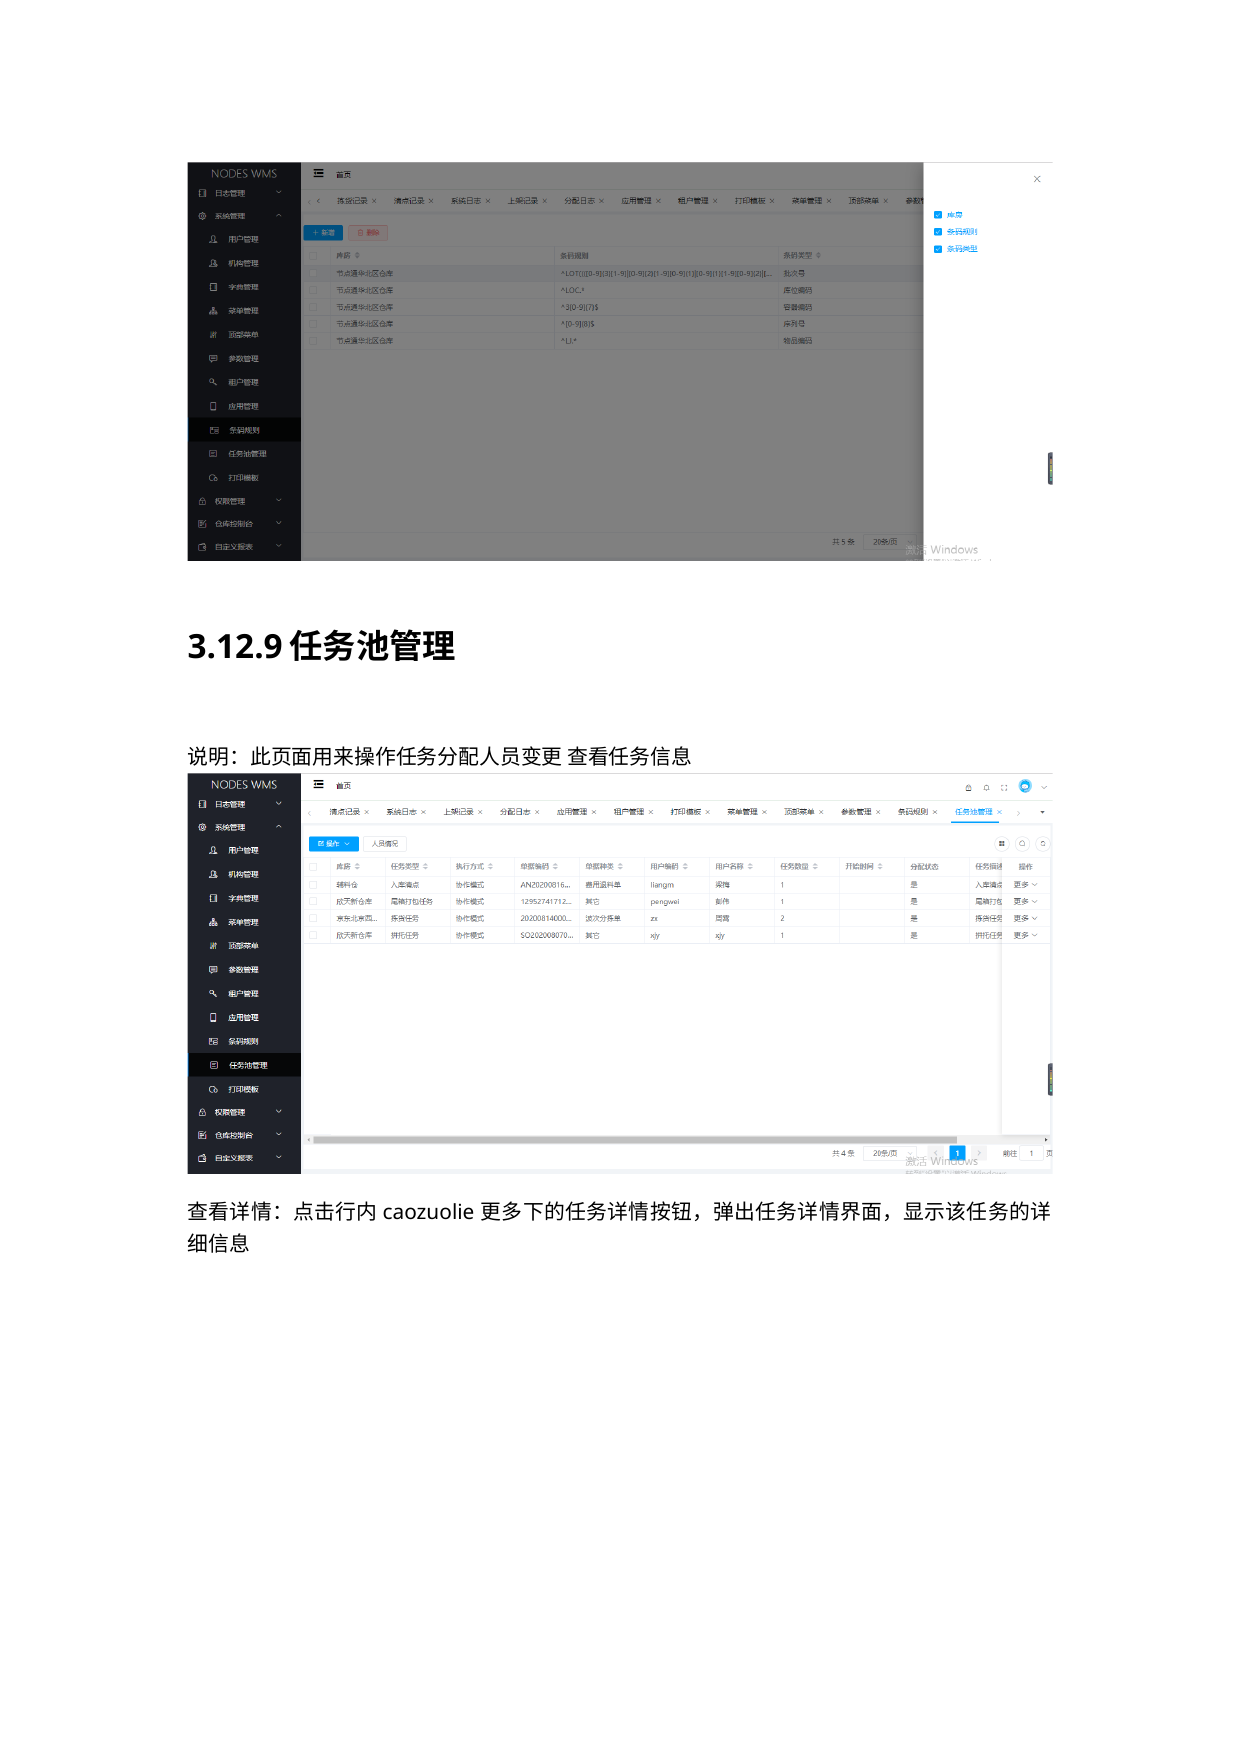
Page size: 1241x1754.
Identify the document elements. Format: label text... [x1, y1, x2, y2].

text 说明：此页面用来操作任务分配人员变更 查看任务信息 [187, 739, 1053, 771]
text 查看详情：点击行内caozuolie 更多下的任务详情按钮，弹出任务详情界面，显示该任务的详细信息 [187, 1194, 1053, 1259]
picture [187, 162, 1053, 561]
subtitle 3.12.9任务池管理 [187, 612, 1053, 677]
picture [187, 771, 1053, 1174]
